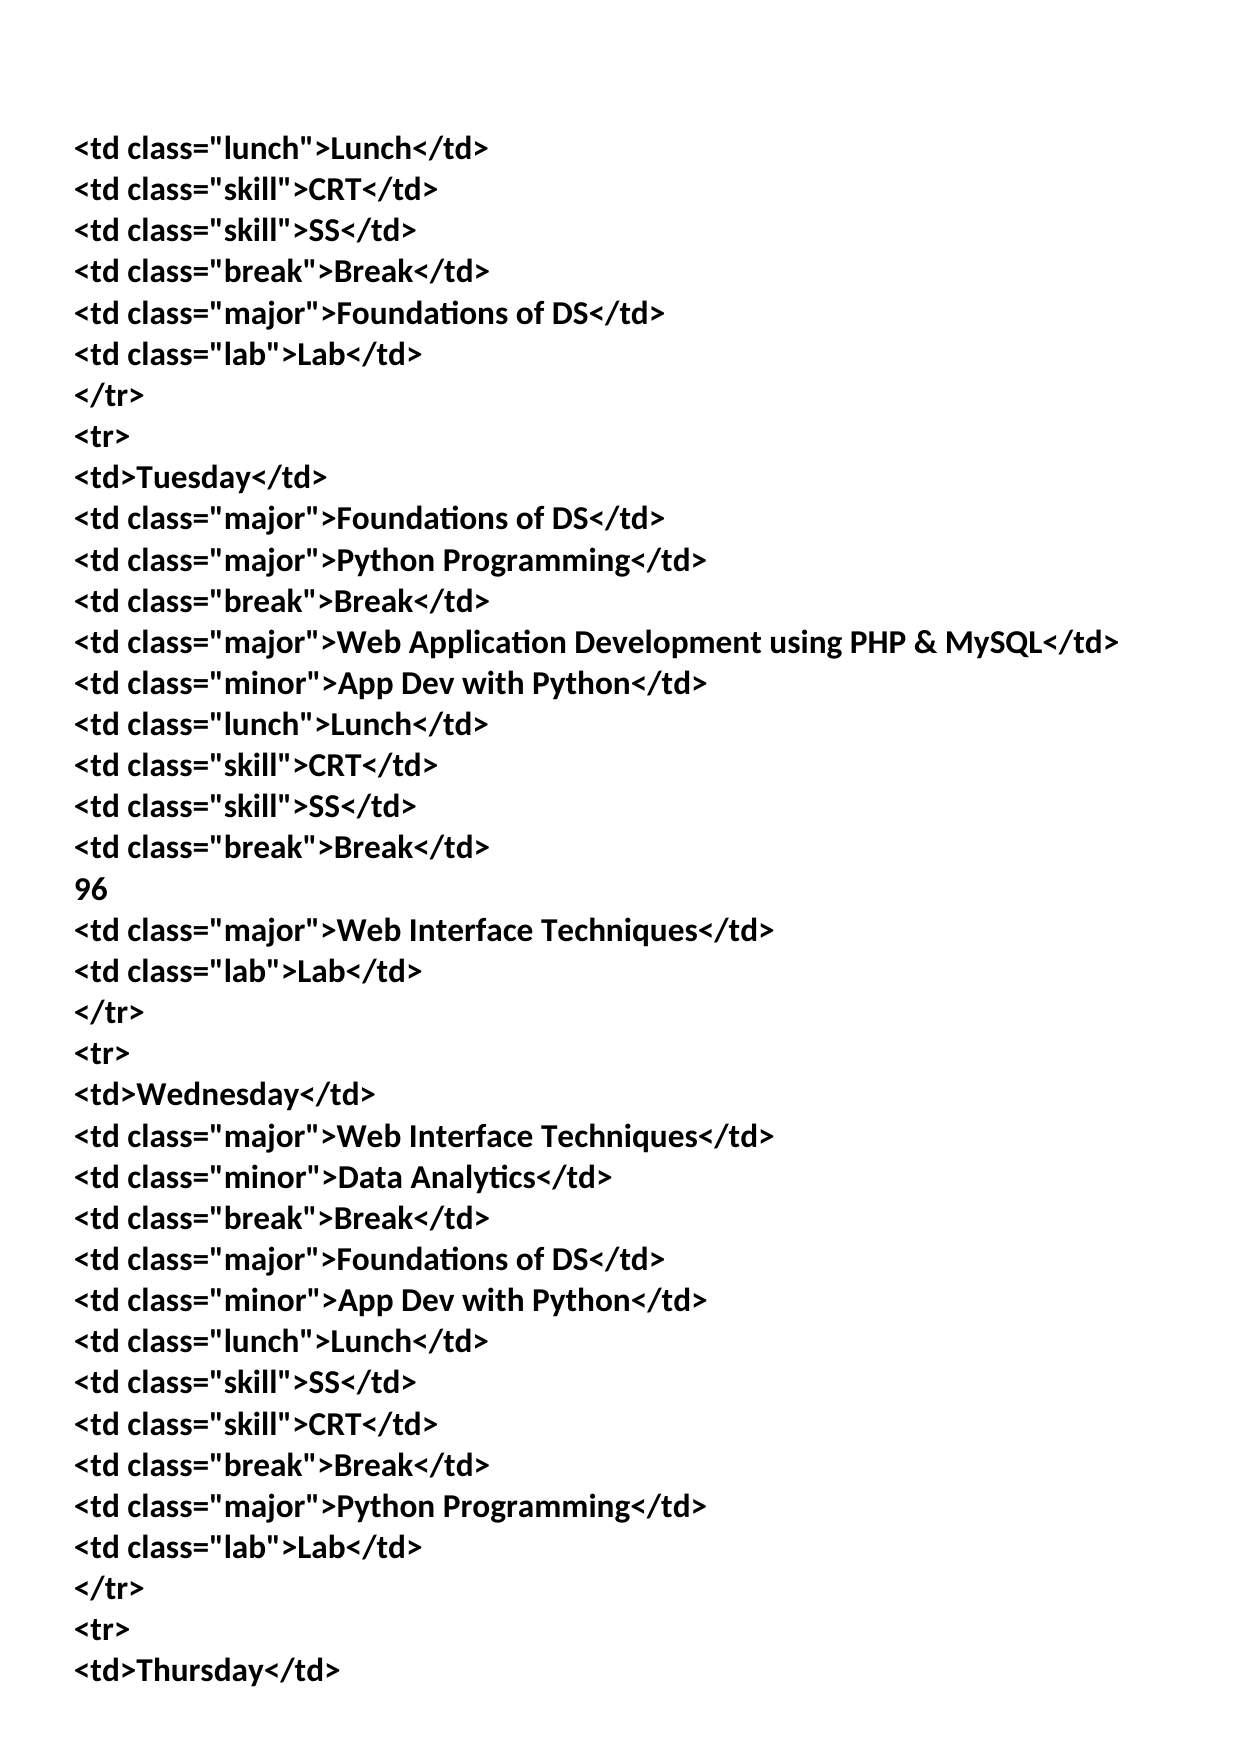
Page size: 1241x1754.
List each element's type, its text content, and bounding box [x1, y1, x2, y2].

text <td class="major">Web Application Development using PHP & MySQL</td> [74, 621, 1166, 662]
text </tr> [74, 374, 1166, 415]
text <td class="lab">Lab</td> [74, 333, 1166, 373]
text <td class="major">Foundations of DS</td> [74, 497, 1166, 538]
text <td class="lunch">Lunch</td> [74, 703, 1166, 744]
text <td class="major">Python Programming</td> [74, 538, 1166, 579]
text <td class="lunch">Lunch</td> [74, 1320, 1166, 1361]
text <tr> [74, 1608, 1166, 1649]
text <td class="break">Break</td> [74, 1197, 1166, 1238]
text <td class="break">Break</td> [74, 251, 1166, 291]
text <td class="skill">CRT</td> [74, 168, 1166, 209]
text <td class="skill">SS</td> [74, 1361, 1166, 1402]
text <td class="skill">CRT</td> [74, 744, 1166, 785]
text <td class="break">Break</td> [74, 1444, 1166, 1484]
text <td class="break">Break</td> [74, 827, 1166, 867]
text <td class="lab">Lab</td> [74, 950, 1166, 991]
text <td class="lunch">Lunch</td> [74, 127, 1166, 168]
text <tr> [74, 415, 1166, 456]
text <td class="major">Web Interface Techniques</td> [74, 909, 1166, 949]
text <td class="skill">SS</td> [74, 785, 1166, 826]
text <td class="minor">Data Analytics</td> [74, 1156, 1166, 1196]
text 96 [74, 868, 1166, 908]
text </tr> [74, 991, 1166, 1032]
text <td class="lab">Lab</td> [74, 1526, 1166, 1567]
text </tr> [74, 1567, 1166, 1608]
text <td class="major">Web Interface Techniques</td> [74, 1114, 1166, 1155]
text <td>Thursday</td> [74, 1649, 1166, 1690]
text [74, 1485, 1166, 1526]
text <td class="major">Foundations of DS</td> [74, 292, 1166, 332]
text <td>Wednesday</td> [74, 1073, 1166, 1114]
text <td class="break">Break</td> [74, 580, 1166, 620]
text <td class="skill">SS</td> [74, 209, 1166, 250]
text <td>Tuesday</td> [74, 456, 1166, 497]
text <td class="skill">CRT</td> [74, 1403, 1166, 1443]
text <td class="major">Foundations of DS</td> [74, 1238, 1166, 1279]
text <tr> [74, 1032, 1166, 1073]
text <td class="minor">App Dev with Python</td> [74, 1279, 1166, 1320]
text <td class="minor">App Dev with Python</td> [74, 662, 1166, 703]
